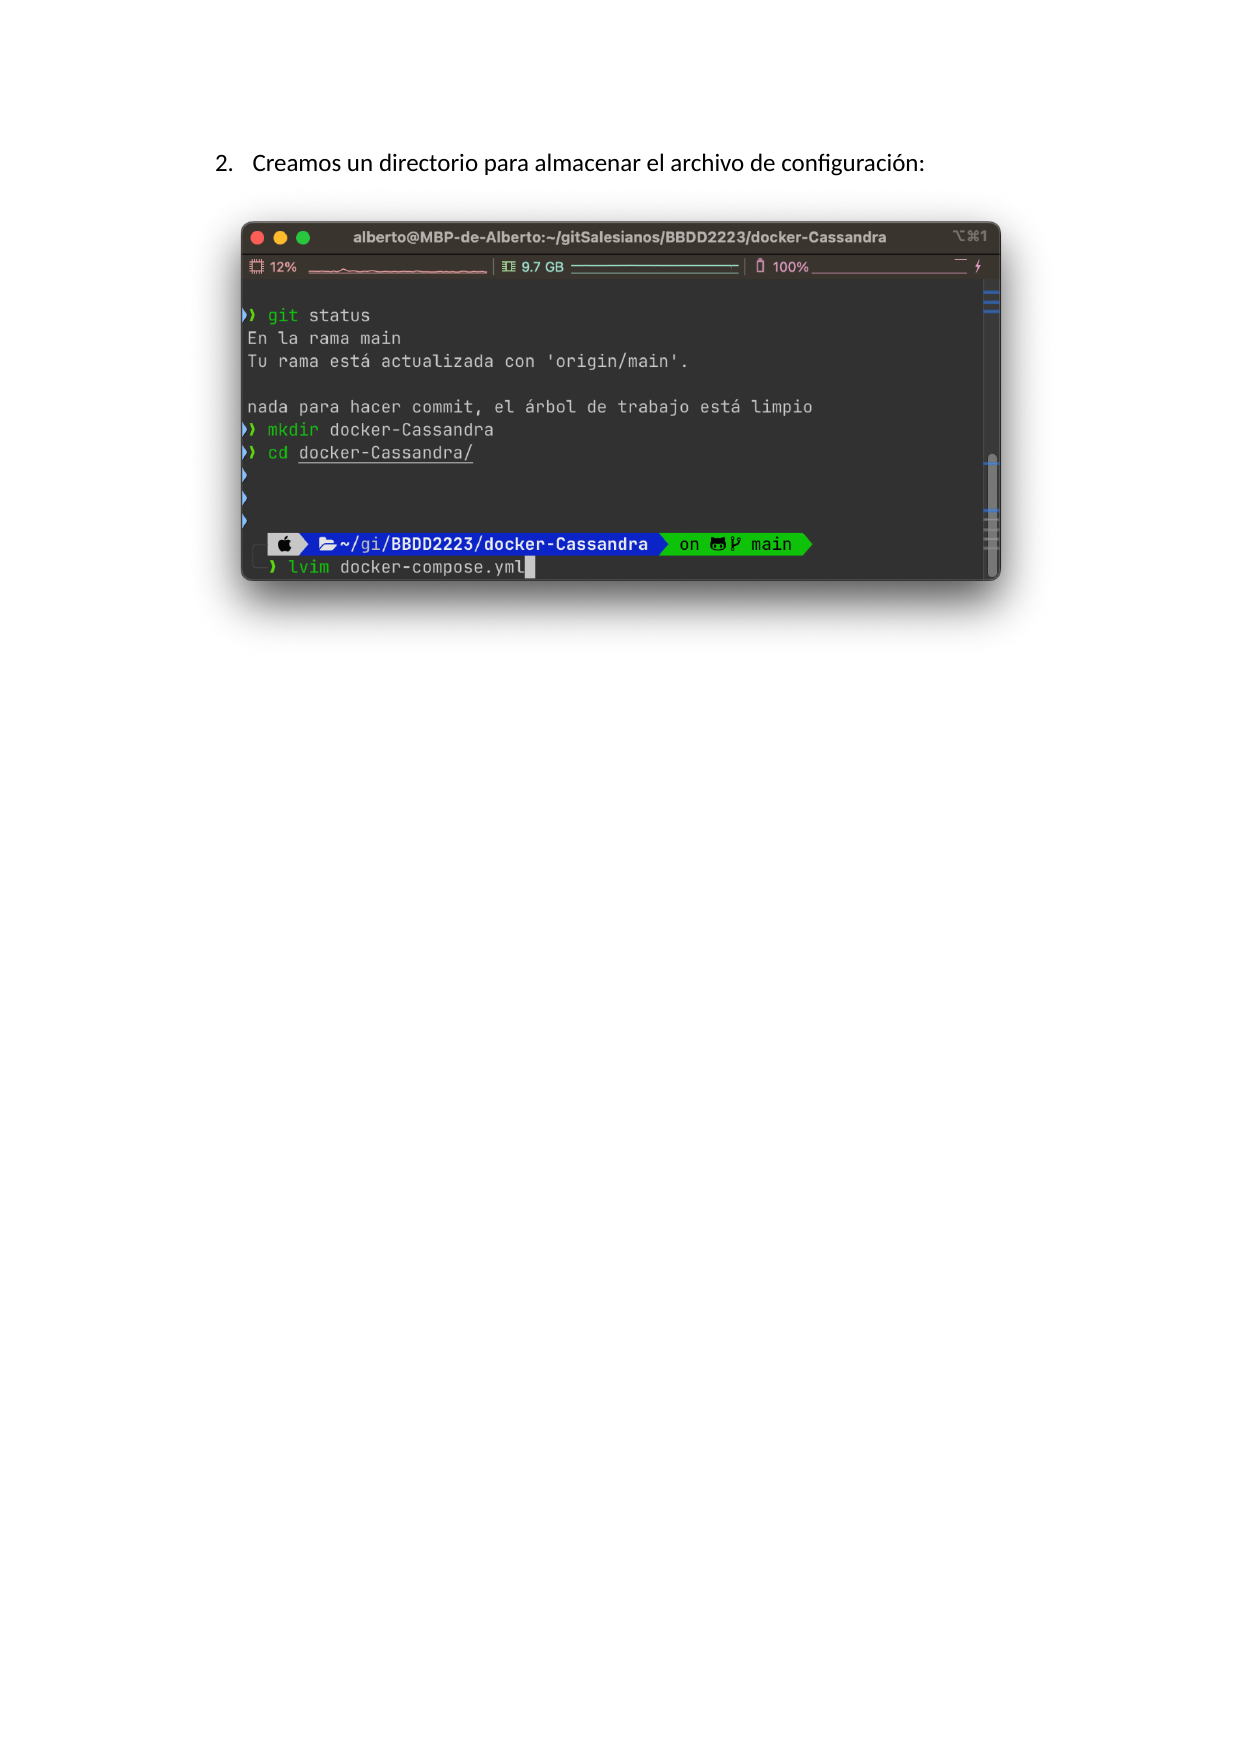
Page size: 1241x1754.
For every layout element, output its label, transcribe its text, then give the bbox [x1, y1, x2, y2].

picture [177, 178, 1063, 665]
list Creamos un directorio para almacenar el archivo de configuración: [215, 148, 1063, 178]
